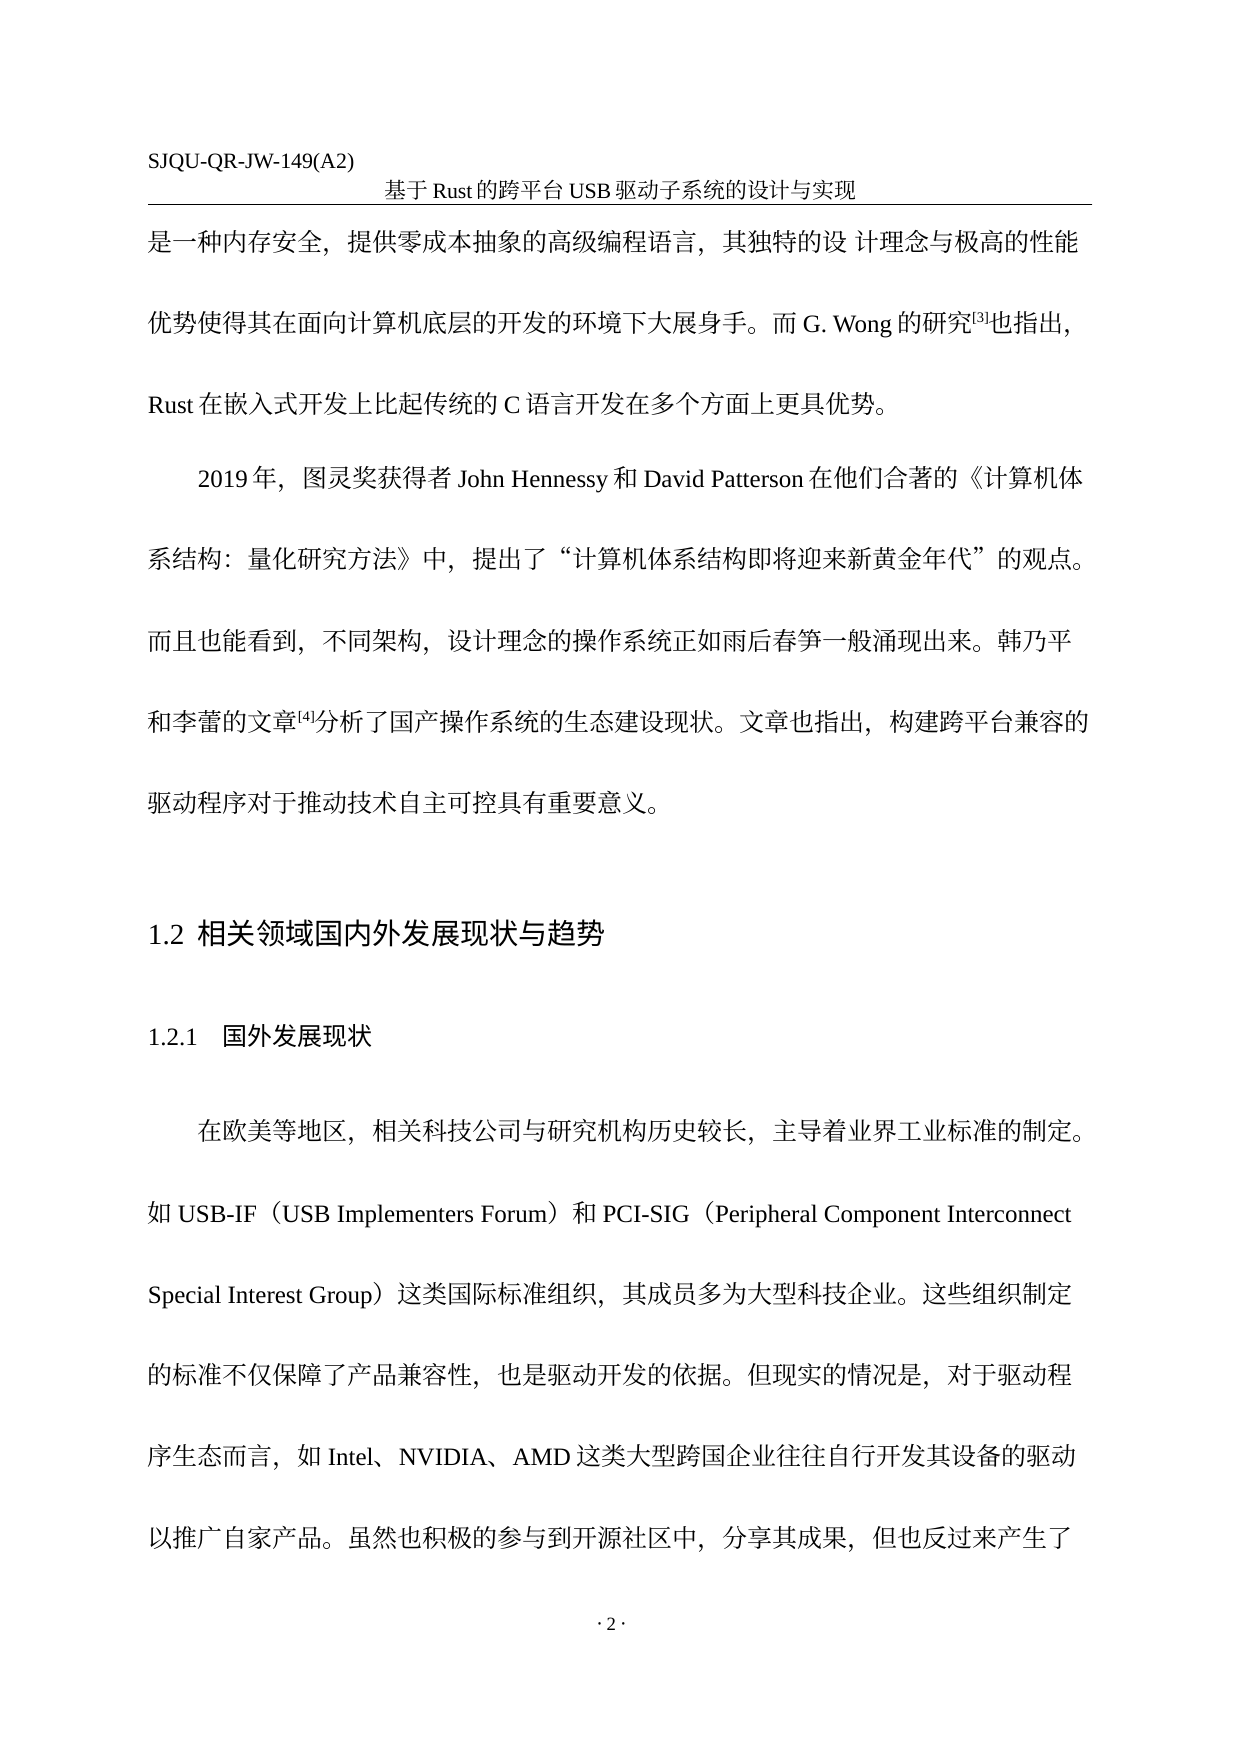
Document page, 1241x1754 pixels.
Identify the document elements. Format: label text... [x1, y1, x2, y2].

subtitle 相关领域国内外发展现状与趋势 [148, 899, 1092, 964]
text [148, 208, 1092, 435]
text 2019年，图灵奖获得者John Hennessy和David Patterson在他们合著的《计算机体系结构：量化研究方法》中，提出了“计算机体系结构即将迎来新黄金年代”的观点。而且也能看到，不同架构，设计理念的操作系统正如雨后春笋一般涌现出来。韩乃平和李蕾的文章[4]分析了国产操作系统的生态建设现状。文章也指出，构建跨平台兼容的驱动程序对于推动技术自主可控具有重要意义。 [148, 444, 1092, 834]
subtitle 国外发展现状 [148, 1002, 1092, 1067]
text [148, 1097, 1092, 1569]
